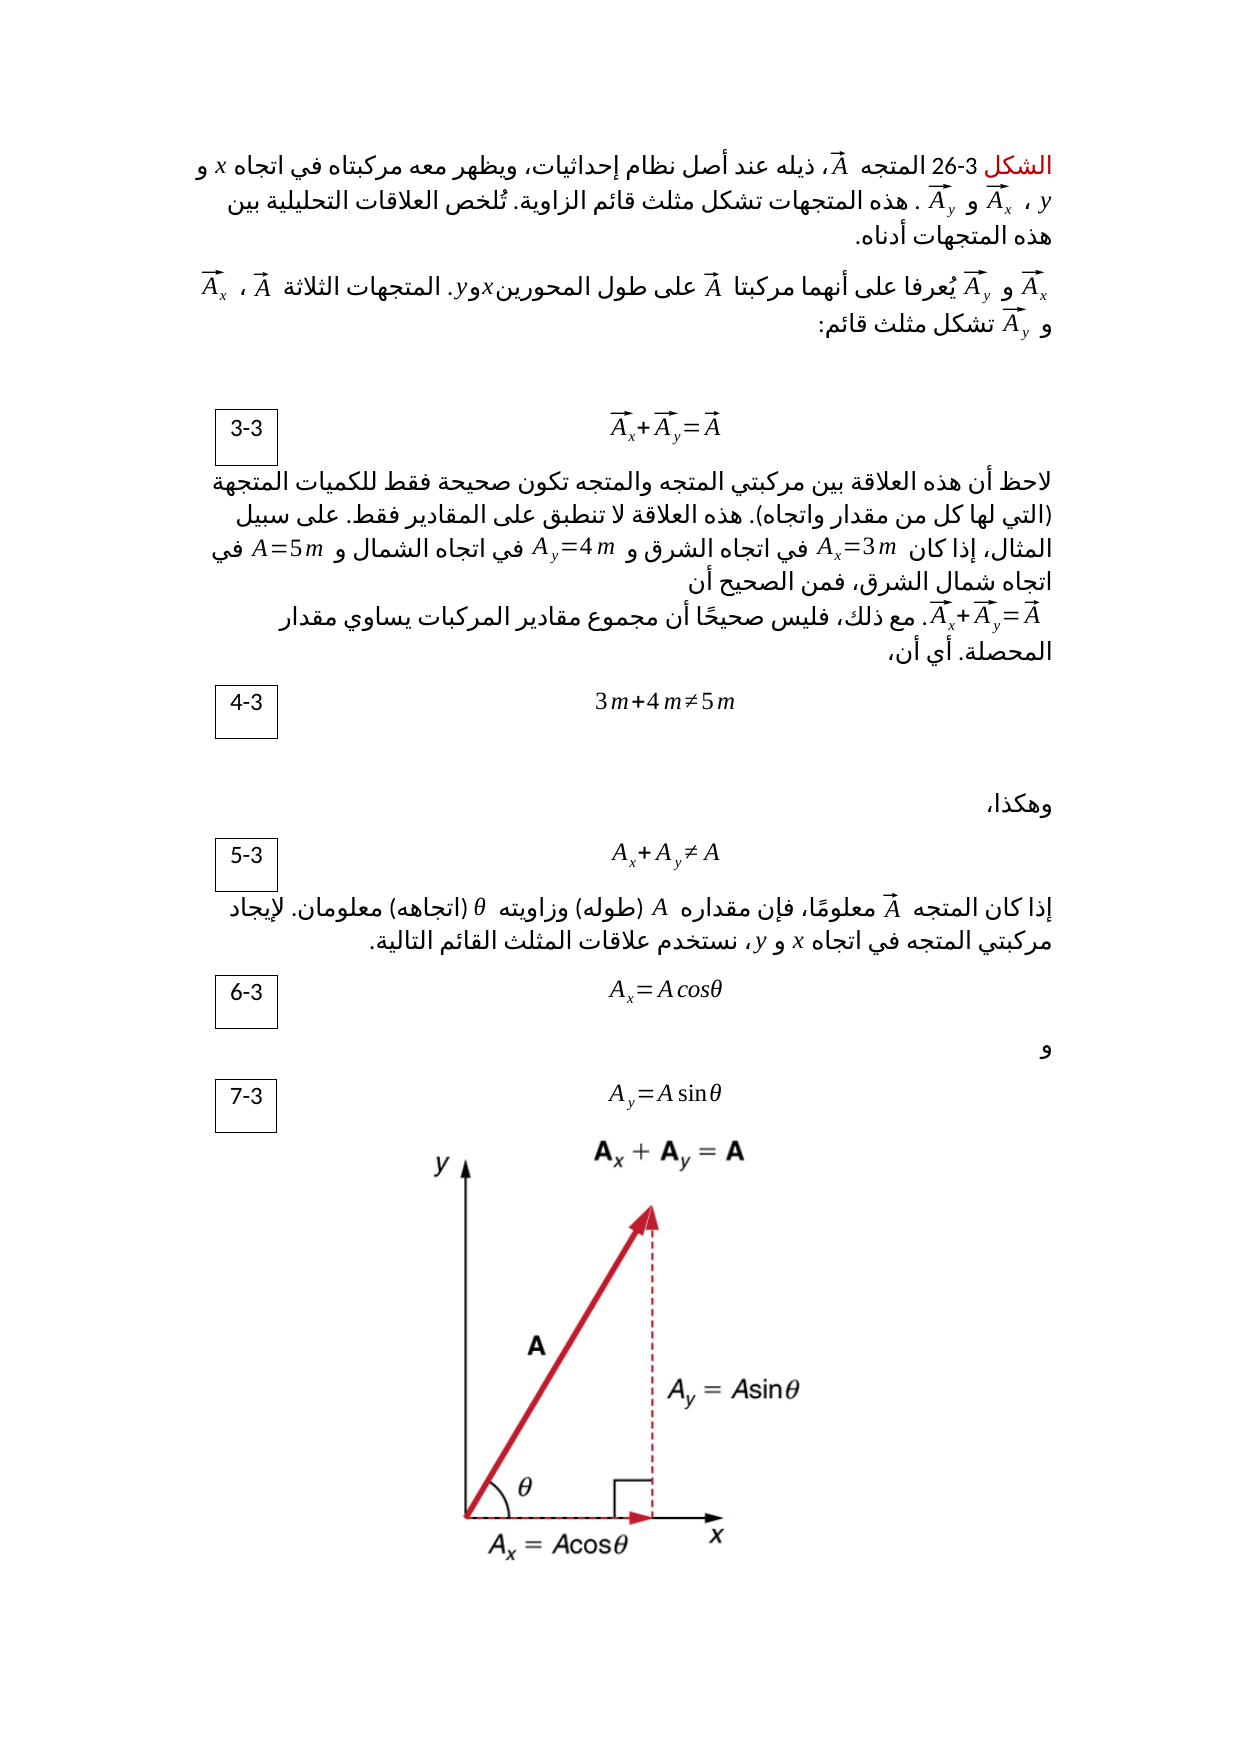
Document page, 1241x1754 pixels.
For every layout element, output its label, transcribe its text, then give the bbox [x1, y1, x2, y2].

table_header ‏3-5 [216, 839, 277, 891]
text و يُعرفا على أنهما مركبتا على طول المحورينو. المتجهات الثلاثة ، و تشكل مثلث قائم: [187, 269, 1053, 341]
picture [429, 1132, 811, 1572]
table_header [277, 1079, 1053, 1132]
table_header [278, 975, 1053, 1028]
table_header ‏3-7 [216, 1080, 276, 1132]
text وهكذا، [187, 788, 1053, 819]
table_header [278, 685, 1053, 738]
table_header ‏3-4 [216, 686, 277, 738]
table_header [278, 409, 1053, 465]
text و [187, 1029, 1053, 1059]
text الشكل 3-26 المتجه ، ذيله عند أصل نظام إحداثيات، ويظهر معه مركبتاه في اتجاه و ، و . هذه المتجهات تشكل مثلث قائم الزاوية. تُلخص العلاقات التحليلية بين هذه المتجهات أدناه. [187, 150, 1053, 250]
table_header ‏3-6 [216, 976, 277, 1028]
table_header ‏3-3 [216, 410, 277, 465]
table_header [278, 838, 1053, 891]
text إذا كان المتجه معلومًا، فإن مقداره (طوله) وزاويته (اتجاهه) معلومان. لإيجاد مركبتي المتجه في اتجاه و ، نستخدم علاقات المثلث القائم التالية. [187, 892, 1053, 956]
text لاحظ أن هذه العلاقة بين مركبتي المتجه والمتجه تكون صحيحة فقط للكميات المتجهة (التي لها كل من مقدار واتجاه). هذه العلاقة لا تنطبق على المقادير فقط. على سبيل المثال، إذا كان في اتجاه الشرق و في اتجاه الشمال و في اتجاه شمال الشرق، فمن الصحيح أن . مع ذلك، فليس صحيحًا أن مجموع مقادير المركبات يساوي مقدار المحصلة. أي أن، [187, 466, 1053, 666]
